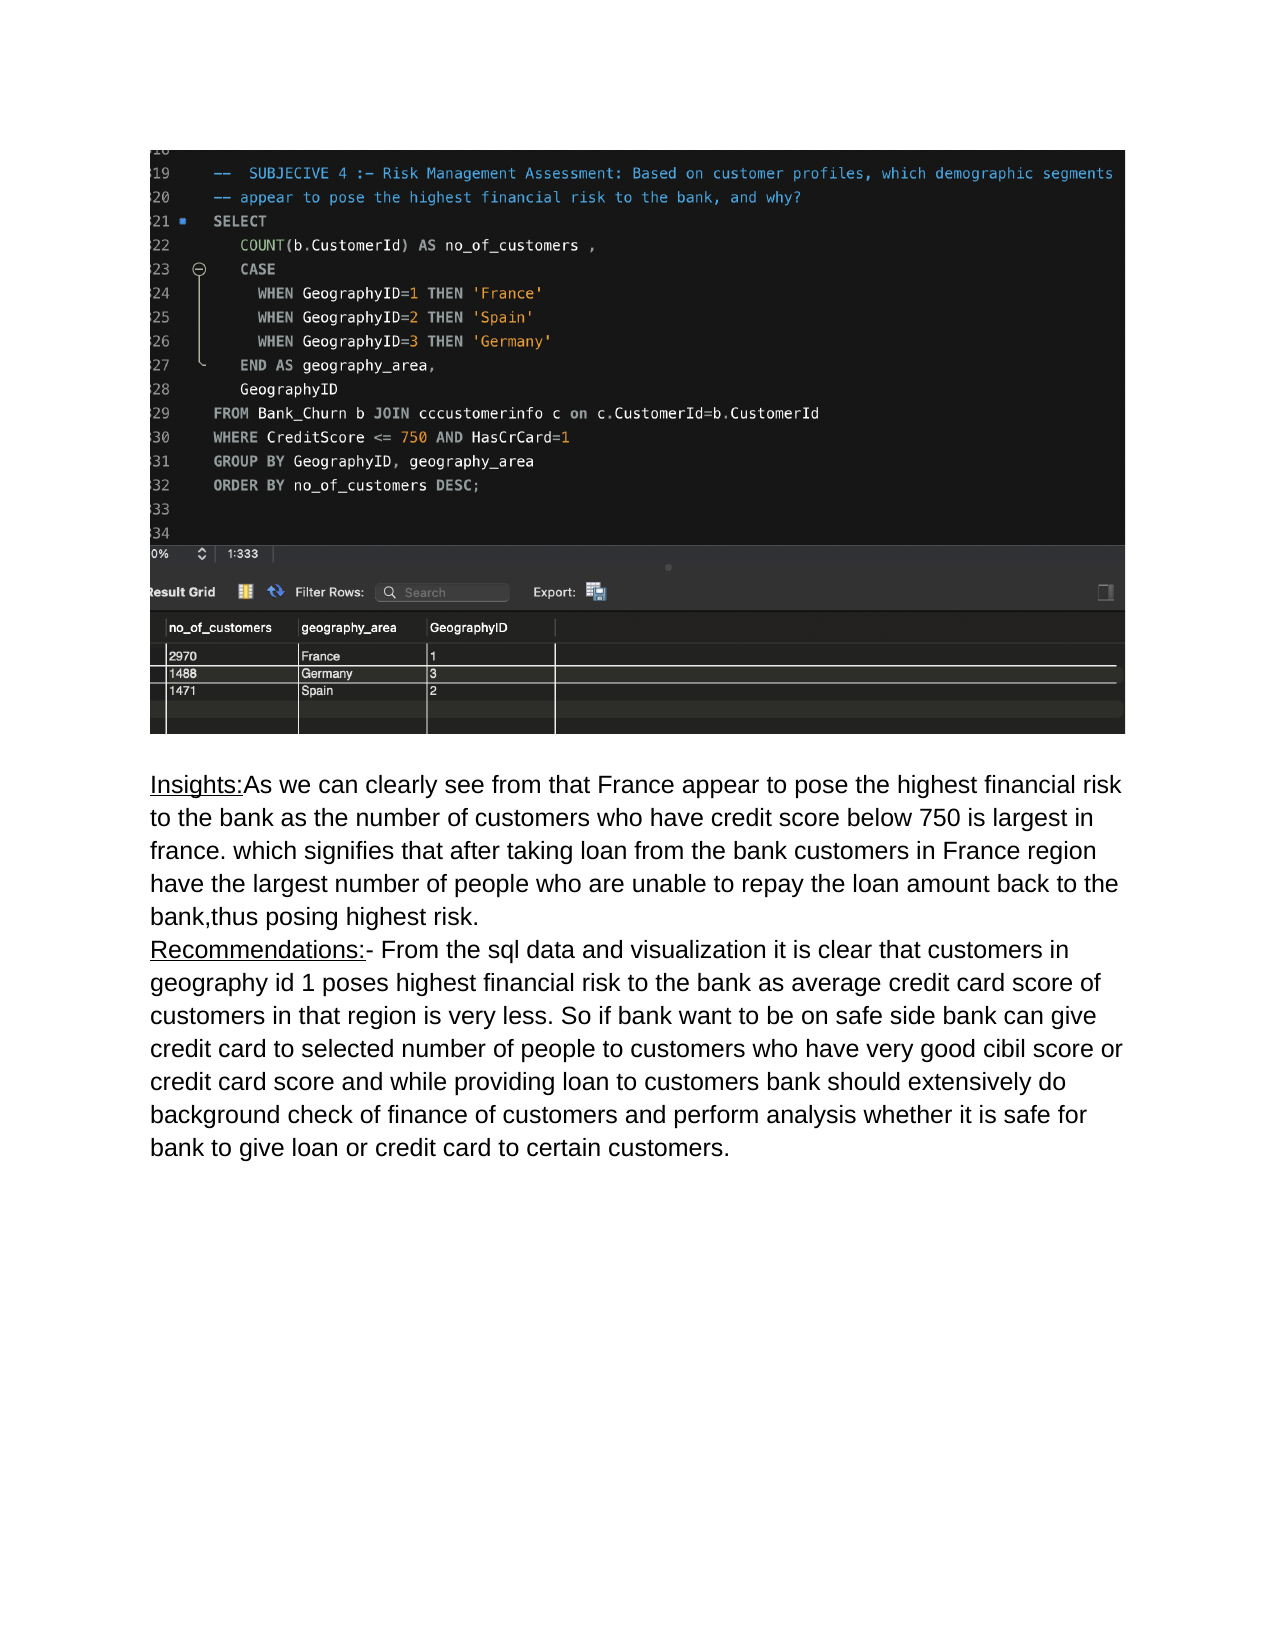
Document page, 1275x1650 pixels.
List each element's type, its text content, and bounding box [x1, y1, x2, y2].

text Insights:As we can clearly see from that France appear to pose the highest financial risk to the bank as the number of customers who have credit score below 750 is largest in france. which signifies that after taking loan from the bank customers in France region have the largest number of people who are unable to repay the loan amount back to the bank,thus posing highest risk. [150, 770, 1125, 931]
text Recommendations:- From the sql data and visualization it is clear that customers in geography id 1 poses highest financial risk to the bank as average credit card score of customers in that region is very less. So if bank want to be on safe side bank can give credit card to selected number of people to customers who have very good cibil score or credit card score and while providing loan to customers bank should extensively do background check of finance of customers and perform analysis whether it is safe for bank to give loan or credit card to certain customers. [150, 935, 1125, 1162]
picture [150, 150, 1125, 734]
